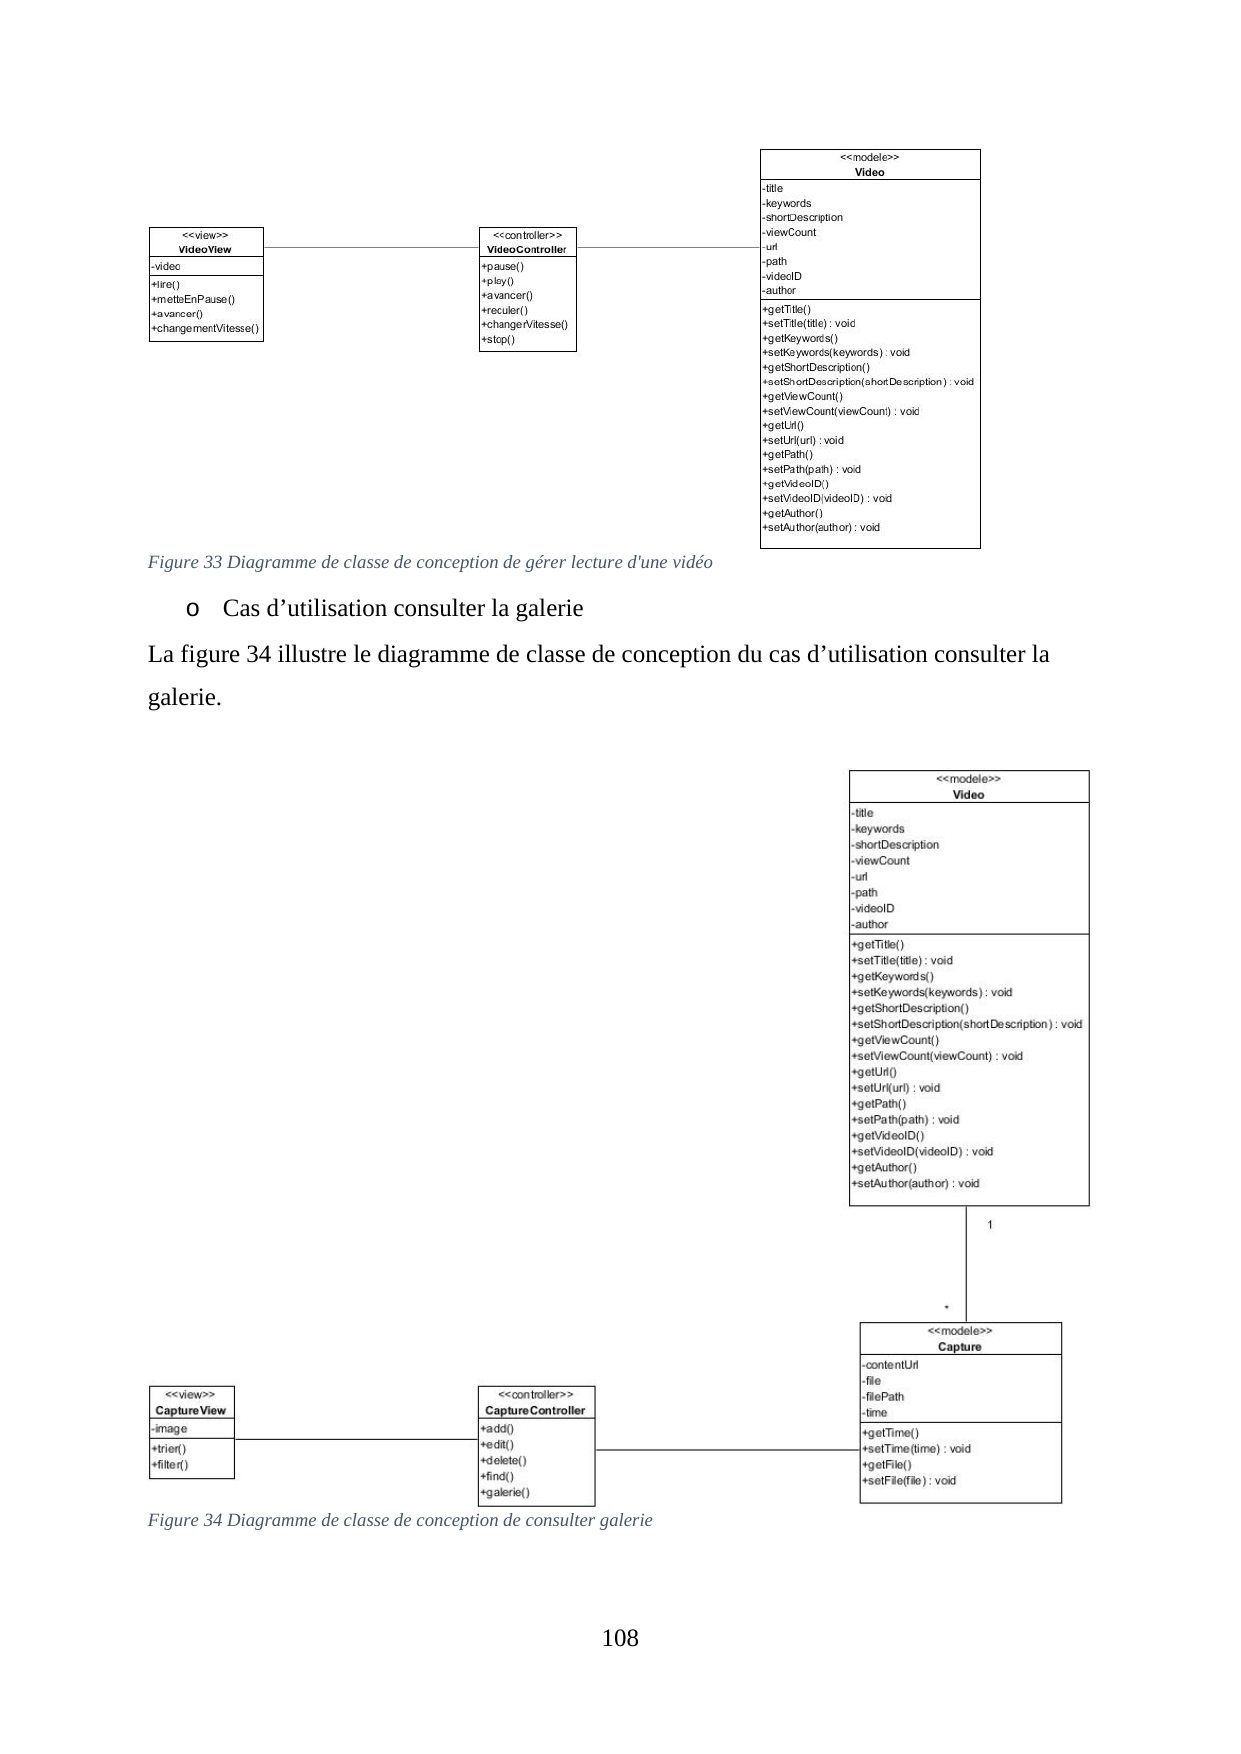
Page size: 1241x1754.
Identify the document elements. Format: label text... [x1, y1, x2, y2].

picture [147, 768, 1093, 1510]
picture [147, 147, 983, 551]
text Figure 34 Diagramme de classe de conception de consulter galerie [148, 1510, 1092, 1531]
list Cas d’utilisation consulter la galerie [185, 593, 1092, 624]
text Figure 33 Diagramme de classe de conception de gérer lecture d'une vidéo [148, 551, 1092, 572]
text La figure 34 illustre le diagramme de classe de conception du cas d’utilisation consulter la galerie. [148, 639, 1092, 711]
